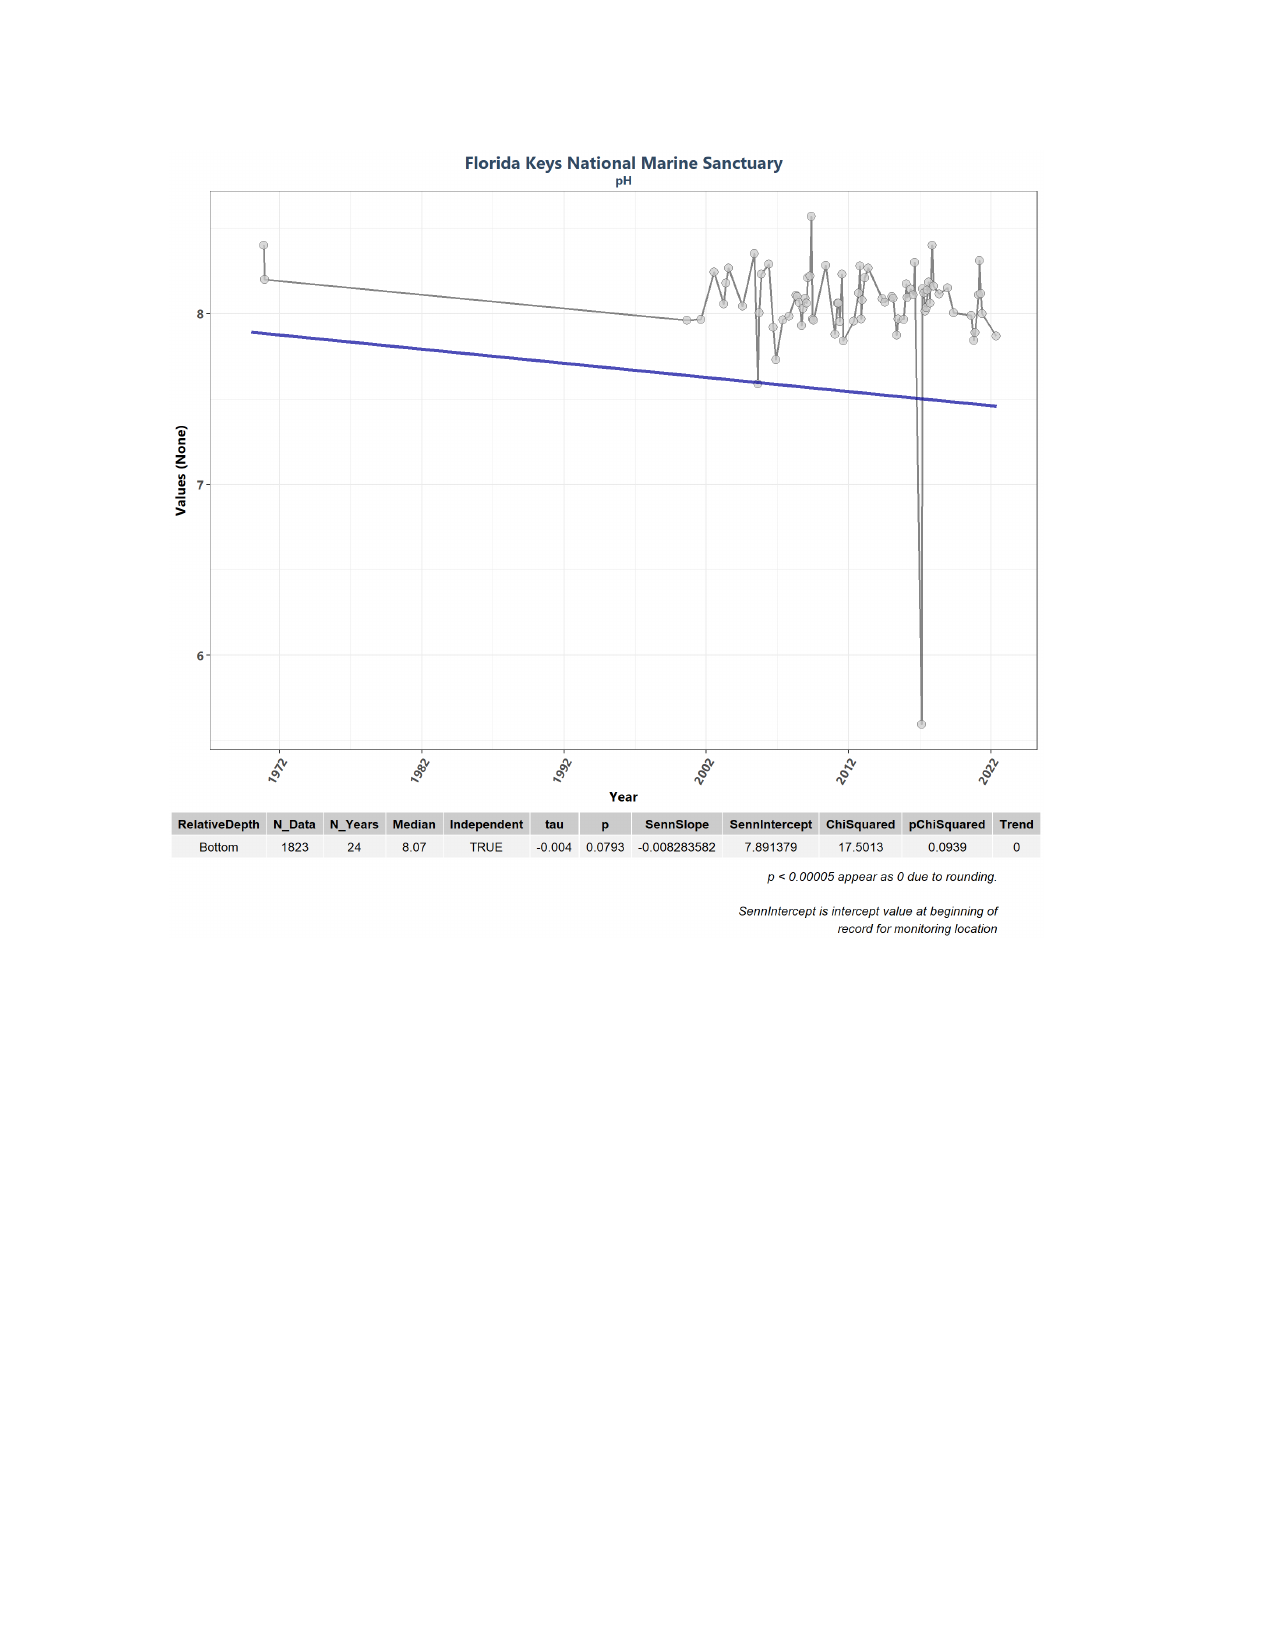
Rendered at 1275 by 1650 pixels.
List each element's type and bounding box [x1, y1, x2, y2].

picture [168, 150, 1044, 938]
